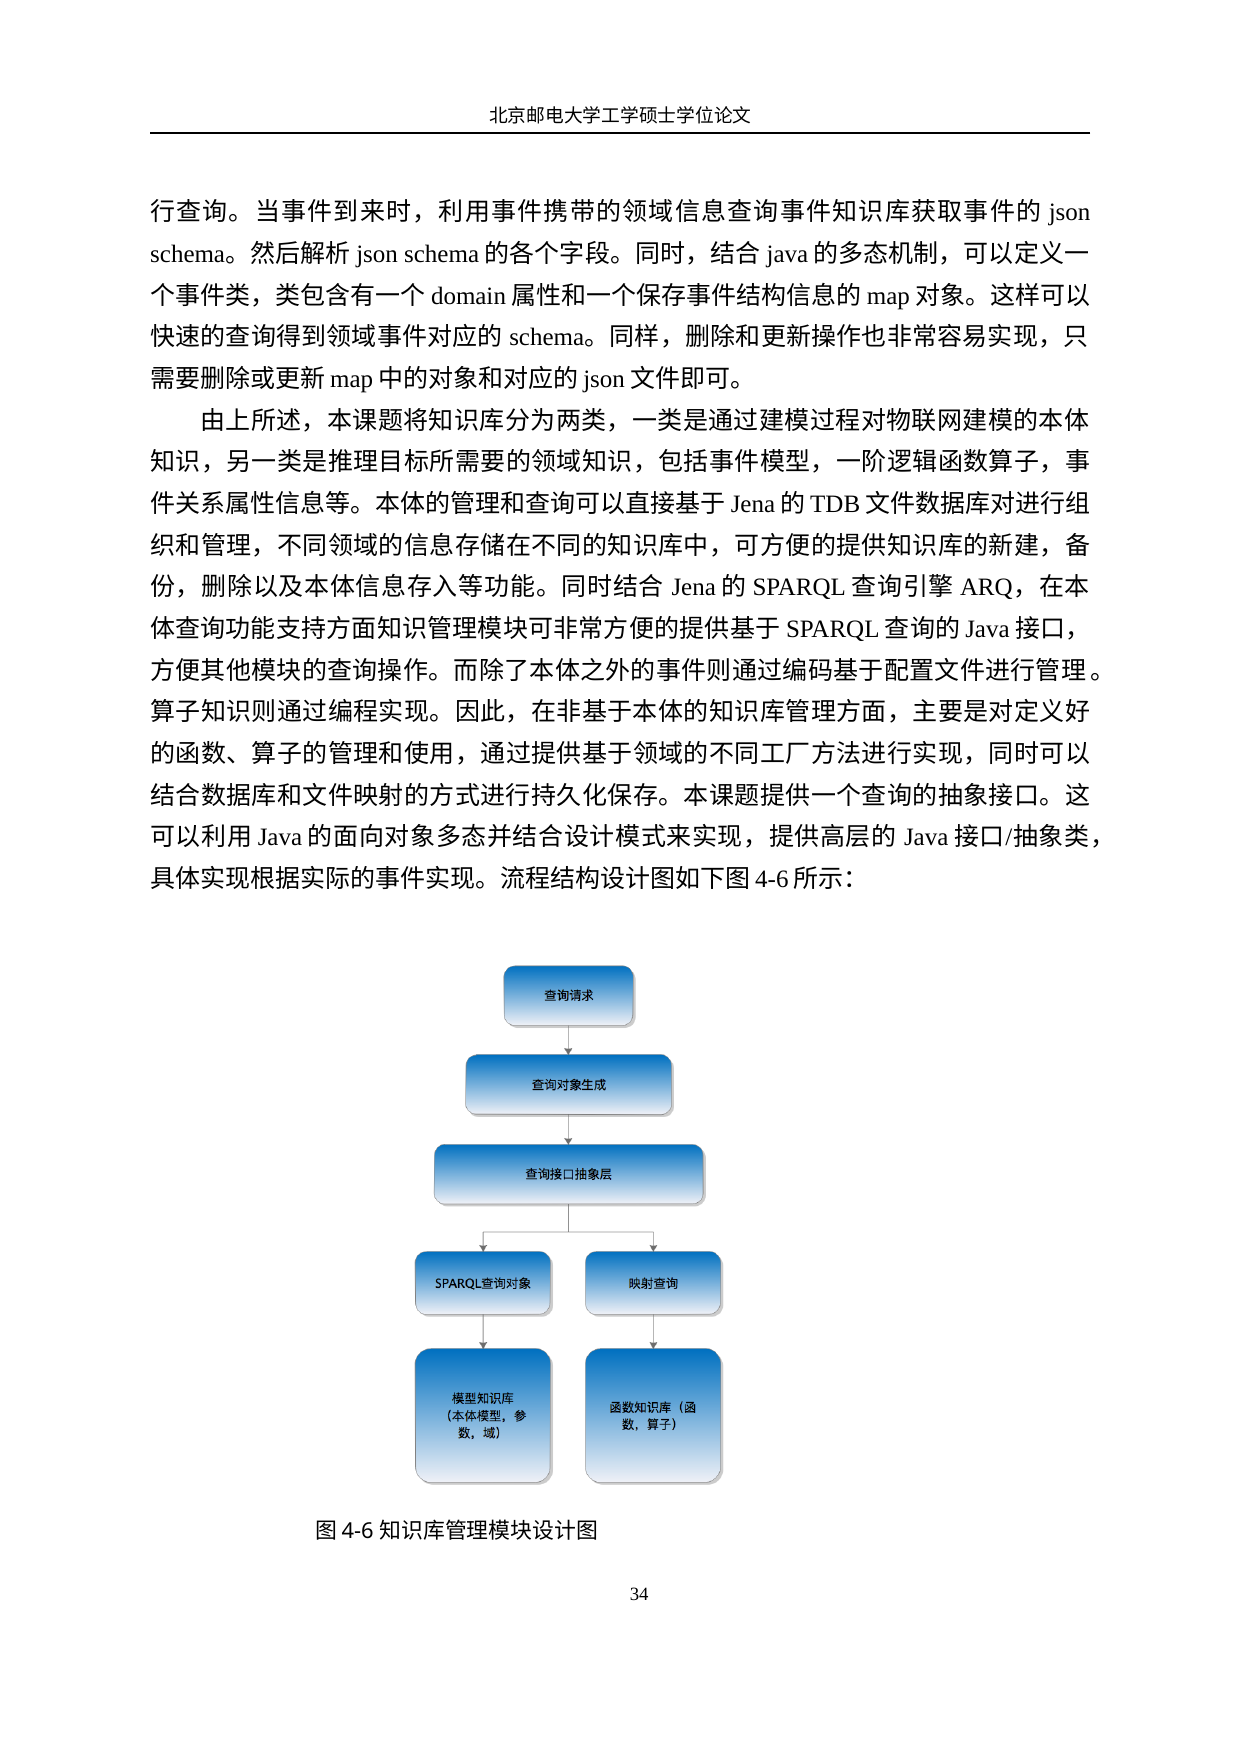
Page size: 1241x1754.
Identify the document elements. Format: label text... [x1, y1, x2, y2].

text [150, 187, 1090, 396]
text 图4-6 知识库管理模块设计图 [150, 1513, 1090, 1544]
picture [368, 937, 796, 1513]
text 由上所述，本课题将知识库分为两类，一类是通过建模过程对物联网建模的本体知识，另一类是推理目标所需要的领域知识，包括事件模型，一阶逻辑函数算子，事件关系属性信息等。本体的管理和查询可以直接基于Jena的TDB文件数据库对进行组织和管理，不同领域的信息存储在不同的知识库中，可方便的提供知识库的新建，备份，删除以及本体信息存入等功能。同时结合Jena的SPARQL查询引擎ARQ，在本体查询功能支持方面知识管理模块可非常方便的提供基于SPARQL查询的Java接口，方便其他模块的查询操作。而除了本体之外的事件则通过编码基于配置文件进行管理。算子知识则通过编程实现。因此，在非基于本体的知识库管理方面，主要是对定义好的函数、算子的管理和使用，通过提供基于领域的不同工厂方法进行实现，同时可以结合数据库和文件映射的方式进行持久化保存。本课题提供一个查询的抽象接口。这可以利用Java的面向对象多态并结合设计模式来实现，提供高层的Java接口/抽象类，具体实现根据实际的事件实现。流程结构设计图如下图4-6所示： [150, 396, 1090, 896]
